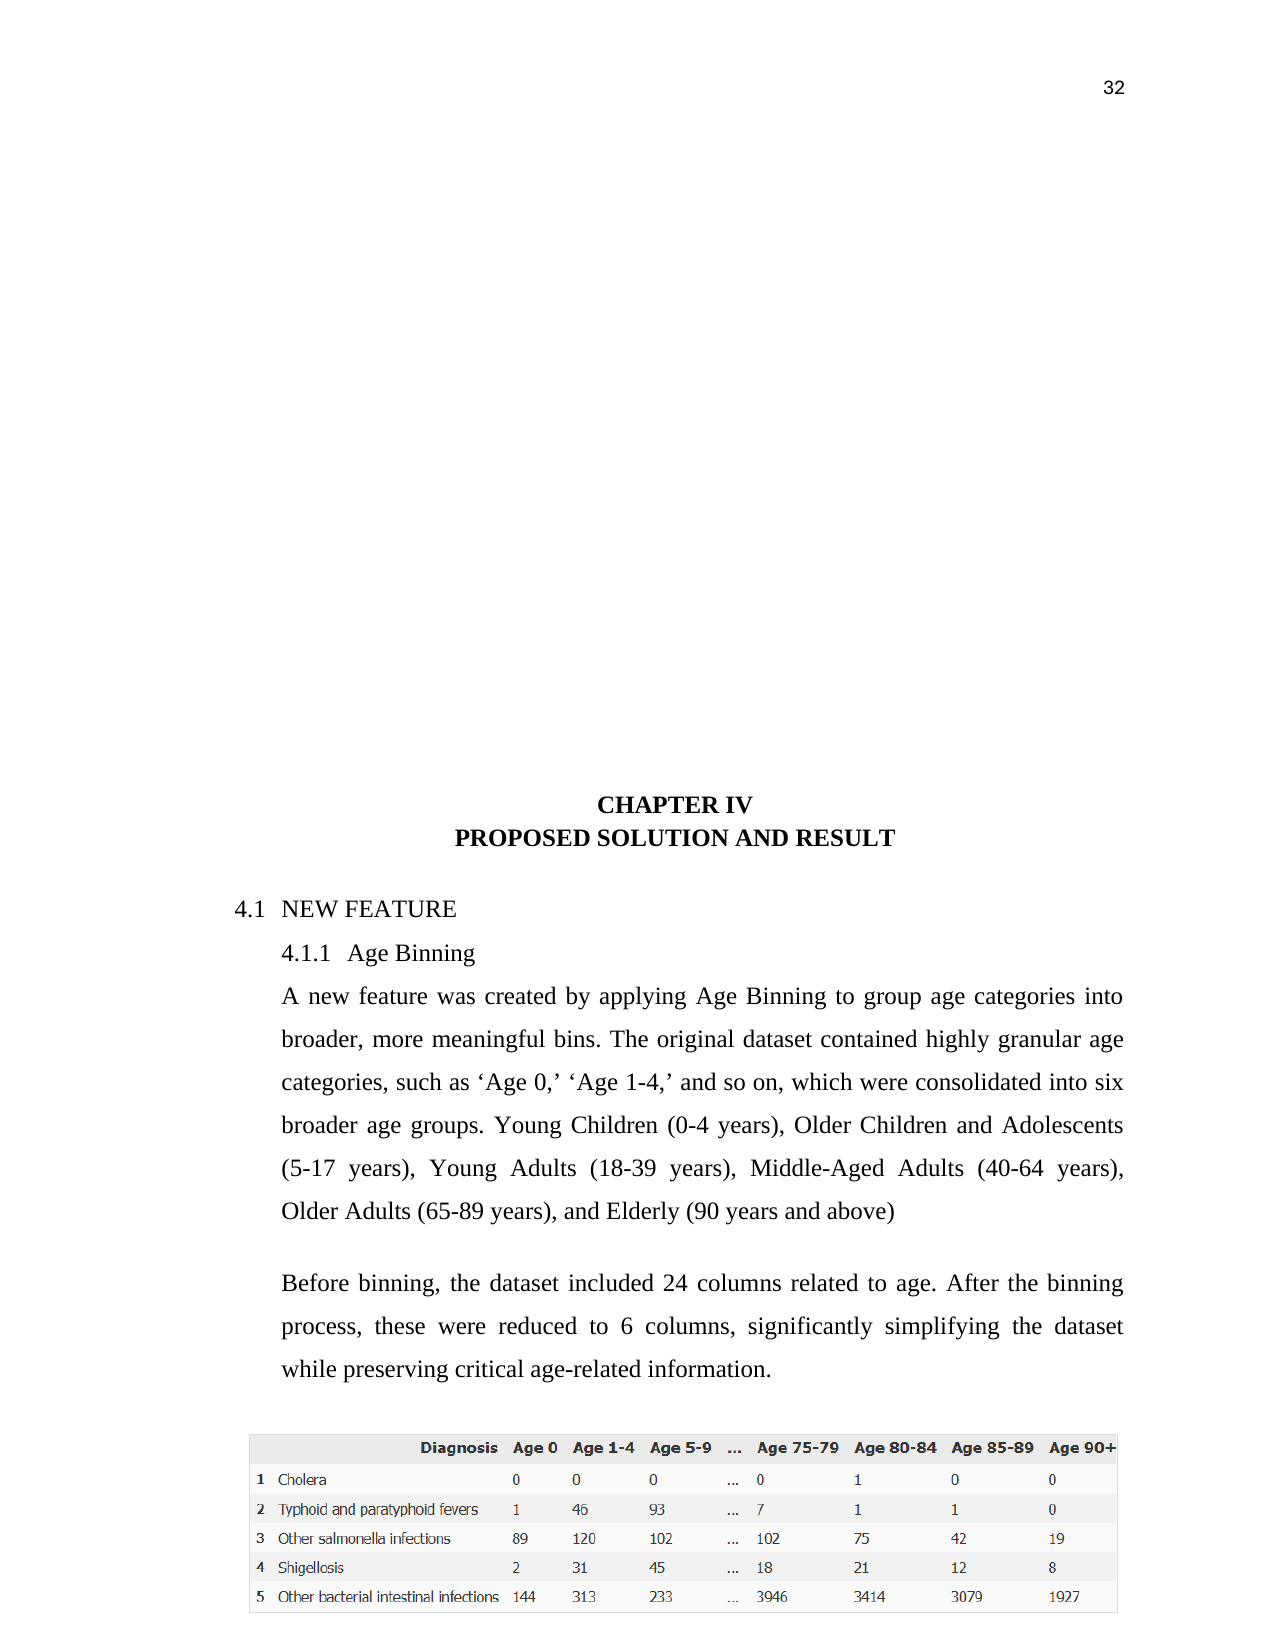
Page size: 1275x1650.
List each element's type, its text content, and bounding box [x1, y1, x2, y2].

picture [250, 1435, 1117, 1612]
subtitle PROPOSED SOLUTION AND RESULT [225, 823, 1125, 851]
list Age Binning [281, 938, 1125, 966]
subtitle CHAPTER IV [225, 790, 1125, 818]
text A new feature was created by applying Age Binning to group age categories into broader, more meaningful bins. The original dataset contained highly granular age categories, such as ‘Age 0,’ ‘Age 1-4,’ and so on, which were consolidated into six broader age groups. Young Children (0-4 years), Older Children and Adolescents (5-17 years), Young Adults (18-39 years), Middle-Aged Adults (40-64 years), Older Adults (65-89 years), and Elderly (90 years and above) [281, 981, 1125, 1225]
text Before binning, the dataset included 24 columns related to age. After the binning process, these were reduced to 6 columns, significantly simplifying the dataset while preserving critical age-related information. [281, 1268, 1125, 1383]
list NEW FEATURE [234, 894, 1125, 923]
